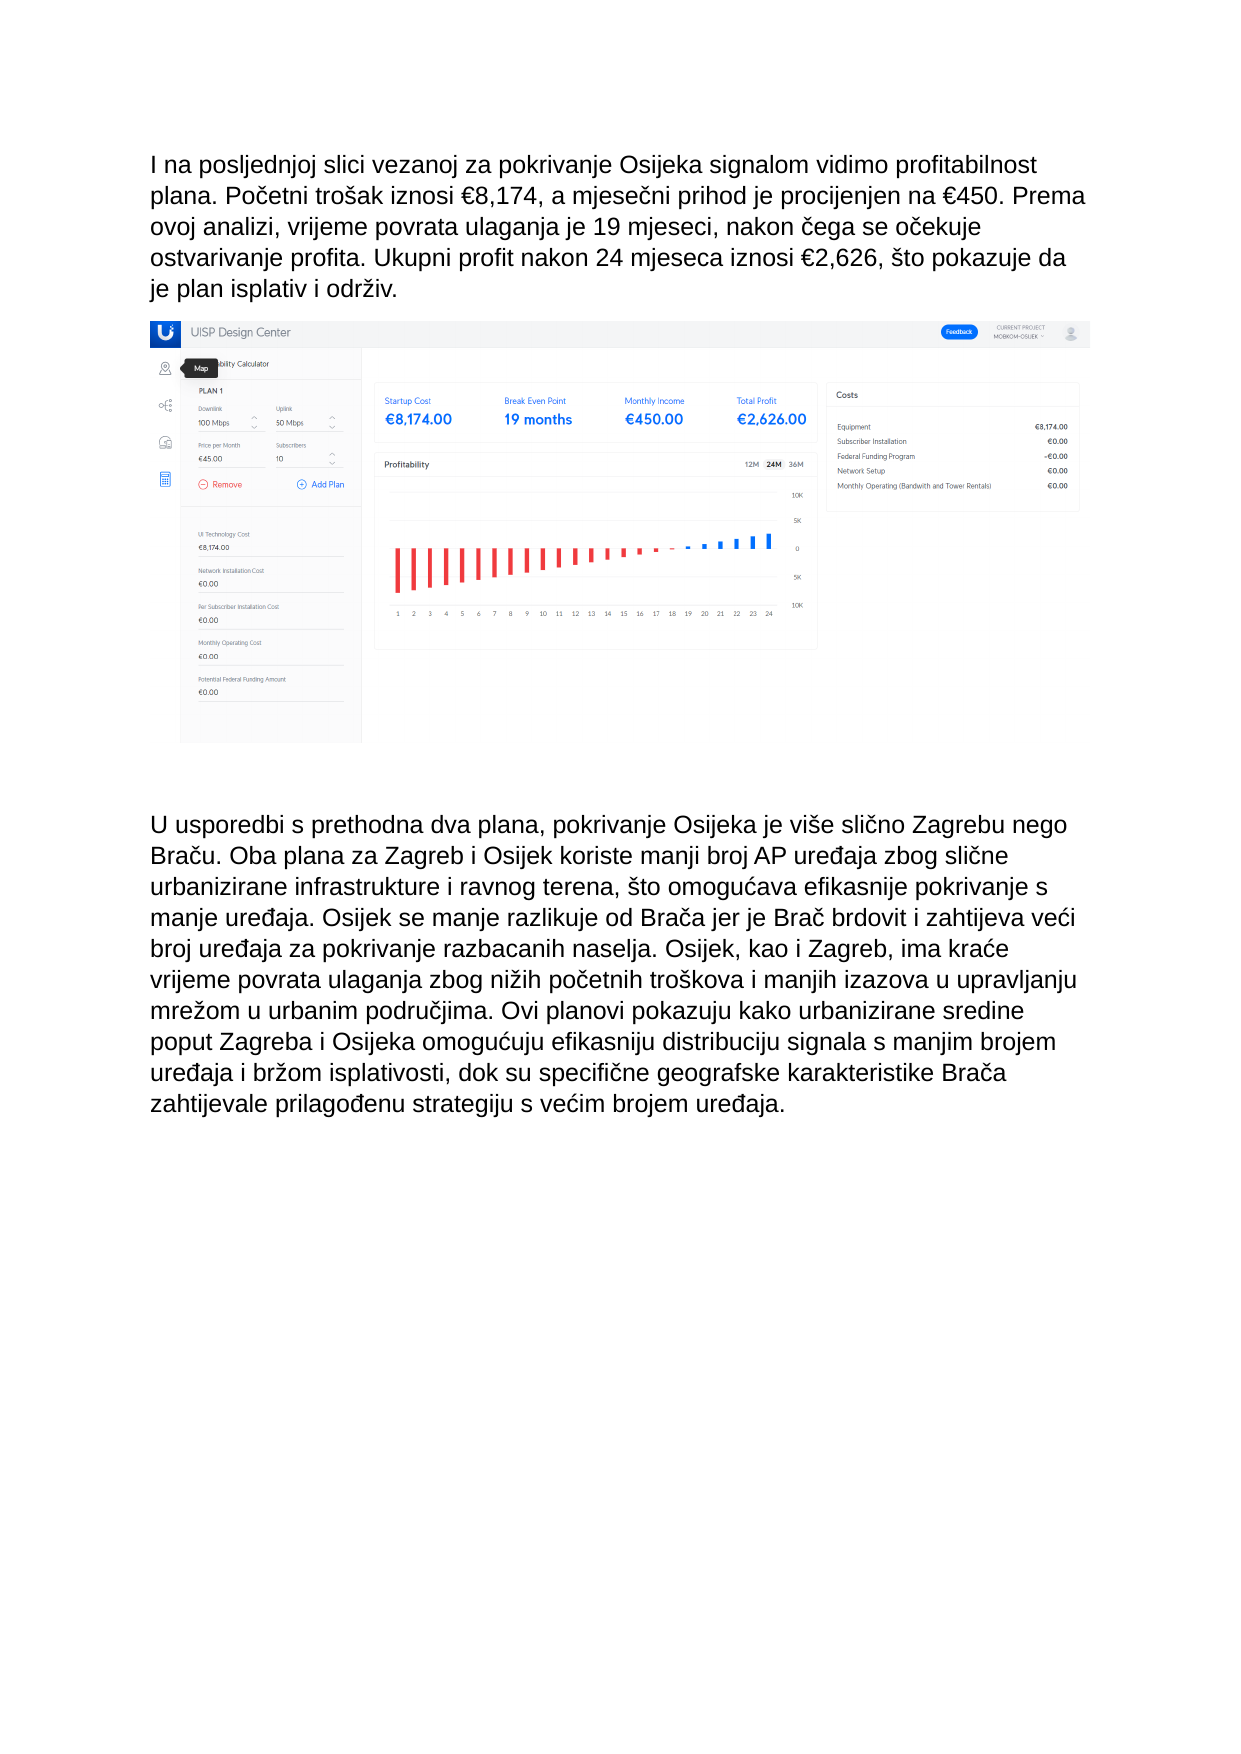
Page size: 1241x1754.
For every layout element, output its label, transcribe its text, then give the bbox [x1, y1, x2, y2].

picture [150, 321, 1091, 743]
text U usporedbi s prethodna dva plana, pokrivanje Osijeka je više slično Zagrebu nego Braču. Oba plana za Zagreb i Osijek koriste manji broj AP uređaja zbog slične urbanizirane infrastrukture i ravnog terena, što omogućava efikasnije pokrivanje s manje uređaja. Osijek se manje razlikuje od Brača jer je Brač brdovit i zahtijeva veći broj uređaja za pokrivanje razbacanih naselja. Osijek, kao i Zagreb, ima kraće vrijeme povrata ulaganja zbog nižih početnih troškova i manjih izazova u upravljanju mrežom u urbanim područjima. Ovi planovi pokazuju kako urbanizirane sredine poput Zagreba i Osijeka omogućuju efikasniju distribuciju signala s manjim brojem uređaja i bržom isplativosti, dok su specifične geografske karakteristike Brača zahtijevale prilagođenu strategiju s većim brojem uređaja. [150, 809, 1090, 1118]
text I na posljednjoj slici vezanoj za pokrivanje Osijeka signalom vidimo profitabilnost plana. Početni trošak iznosi €8,174, a mjesečni prihod je procijenjen na €450. Prema ovoj analizi, vrijeme povrata ulaganja je 19 mjeseci, nakon čega se očekuje ostvarivanje profita. Ukupni profit nakon 24 mjeseca iznosi €2,626, što pokazuje da je plan isplativ i održiv. [150, 150, 1090, 303]
